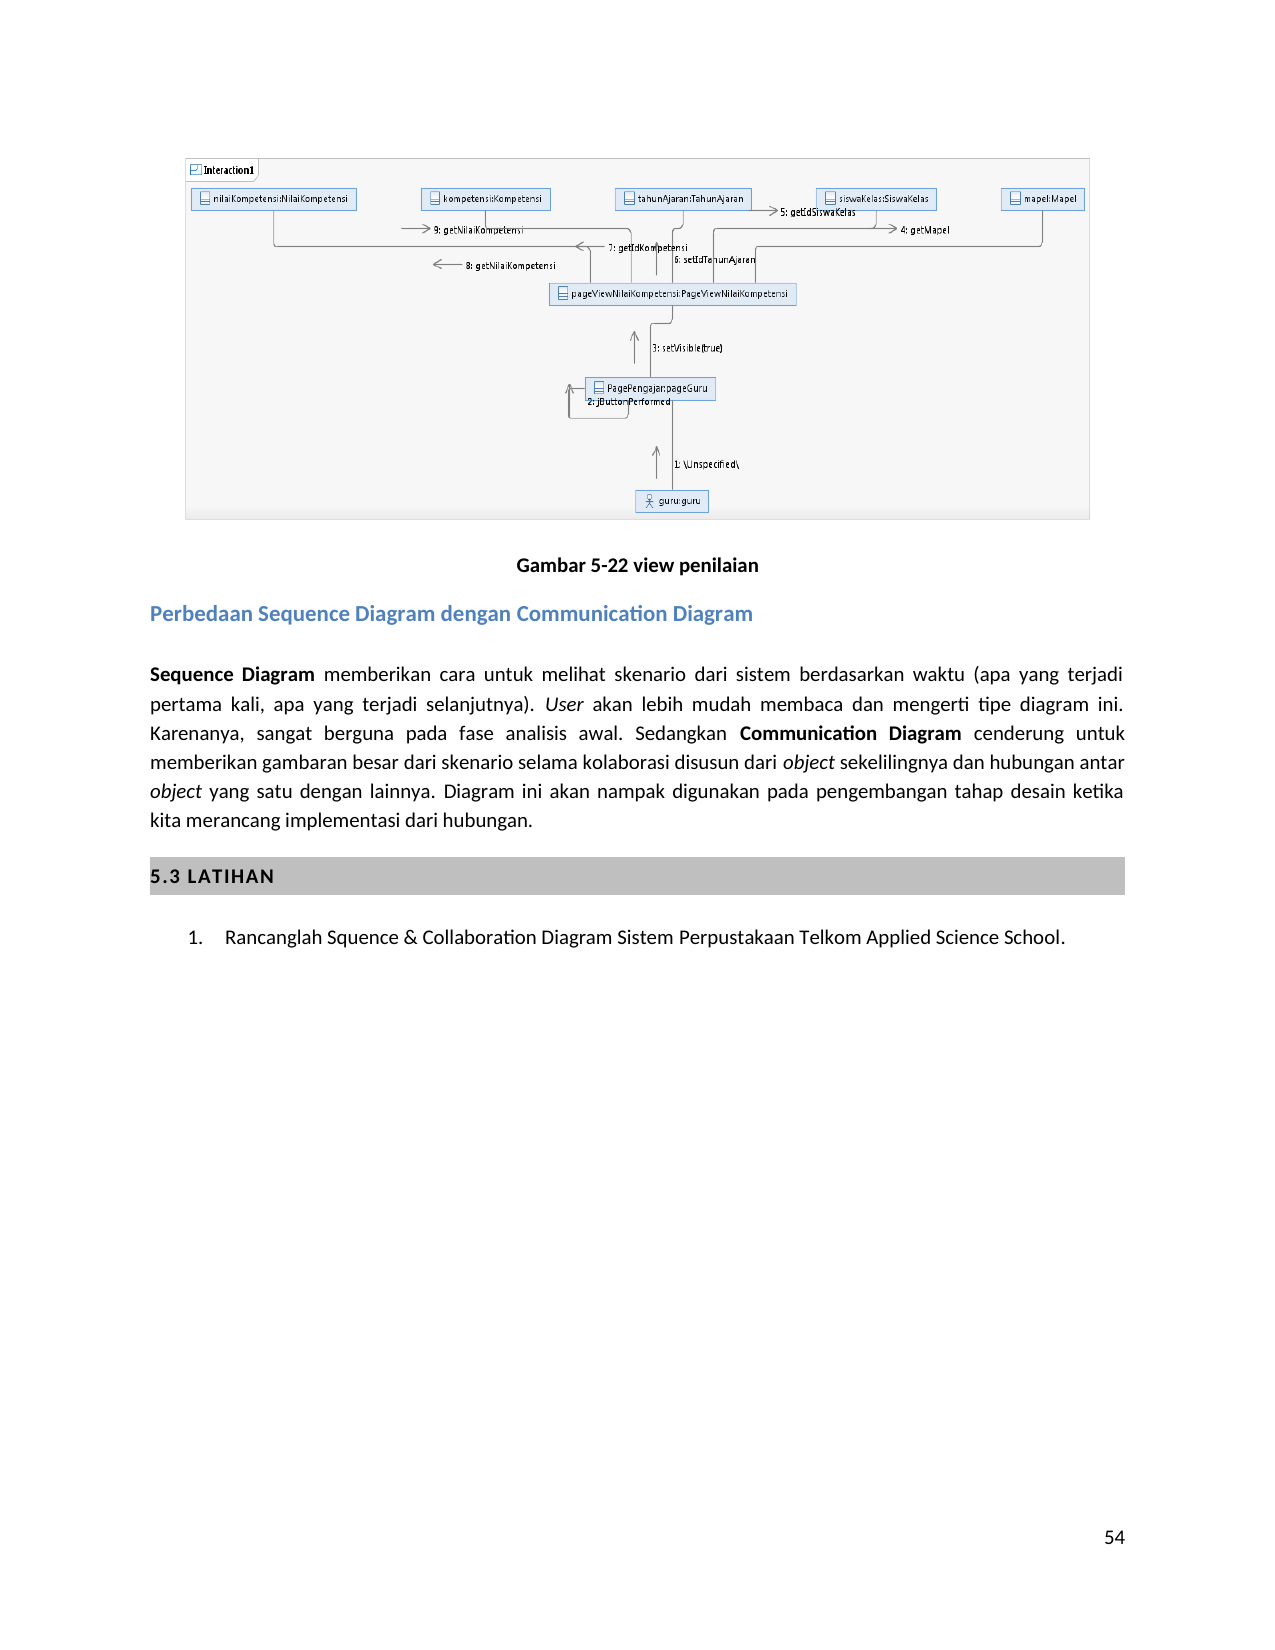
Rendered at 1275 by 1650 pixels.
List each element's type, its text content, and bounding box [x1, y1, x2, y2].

list Rancanglah Squence & Collaboration Diagram Sistem Perpustakaan Telkom Applied Science School. [187, 924, 1125, 950]
subtitle 5.3 Latihan [150, 864, 1125, 889]
text Sequence Diagram memberikan cara untuk melihat skenario dari sistem berdasarkan waktu (apa yang terjadi pertama kali, apa yang terjadi selanjutnya). User akan lebih mudah membaca dan mengerti tipe diagram ini. Karenanya, sangat berguna pada fase analisis awal. Sedangkan Communication Diagram cenderung untuk memberikan gambaran besar dari skenario selama kolaborasi disusun dari object sekelilingnya dan hubungan antar object yang satu dengan lainnya. Diagram ini akan nampak digunakan pada pengembangan tahap desain ketika kita merancang implementasi dari hubungan. [150, 662, 1125, 833]
text Perbedaan Sequence Diagram dengan Communication Diagram [150, 599, 1125, 627]
picture [177, 150, 1098, 528]
